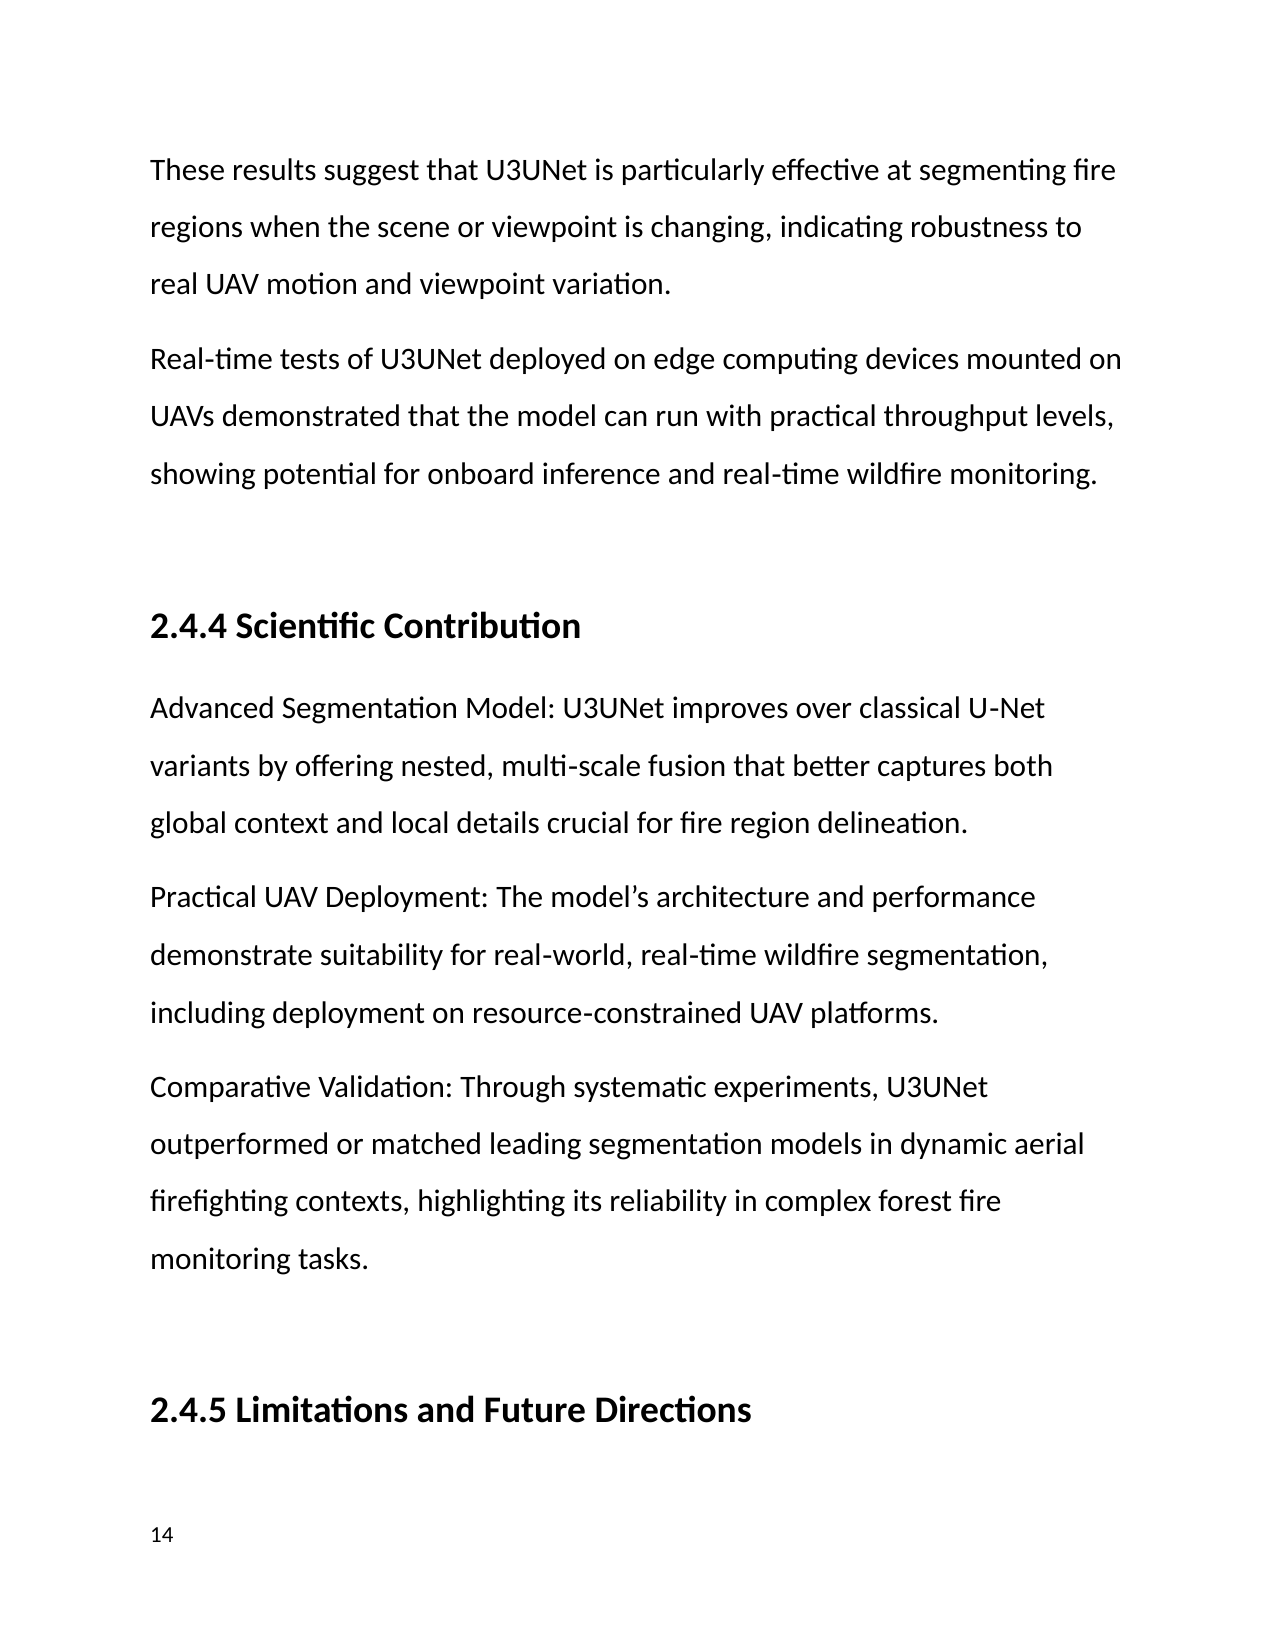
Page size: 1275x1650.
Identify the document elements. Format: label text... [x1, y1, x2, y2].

text Practical UAV Deployment: The model’s architecture and performance demonstrate suitability for real‑world, real‑time wildfire segmentation, including deployment on resource‑constrained UAV platforms. [150, 877, 1125, 1031]
text 2.4.5 Limitations and Future Directions [150, 1386, 1125, 1432]
text Comparative Validation: Through systematic experiments, U3UNet outperformed or matched leading segmentation models in dynamic aerial firefighting contexts, highlighting its reliability in complex forest fire monitoring tasks. [150, 1067, 1125, 1277]
text These results suggest that U3UNet is particularly effective at segmenting fire regions when the scene or viewpoint is changing, indicating robustness to real UAV motion and viewpoint variation. [150, 150, 1125, 302]
text 2.4.4 Scientific Contribution [150, 602, 1125, 648]
text Real‑time tests of U3UNet deployed on edge computing devices mounted on UAVs demonstrated that the model can run with practical throughput levels, showing potential for onboard inference and real‑time wildfire monitoring. [150, 338, 1125, 492]
text Advanced Segmentation Model: U3UNet improves over classical U‑Net variants by offering nested, multi‑scale fusion that better captures both global context and local details crucial for fire region delineation. [150, 687, 1125, 841]
